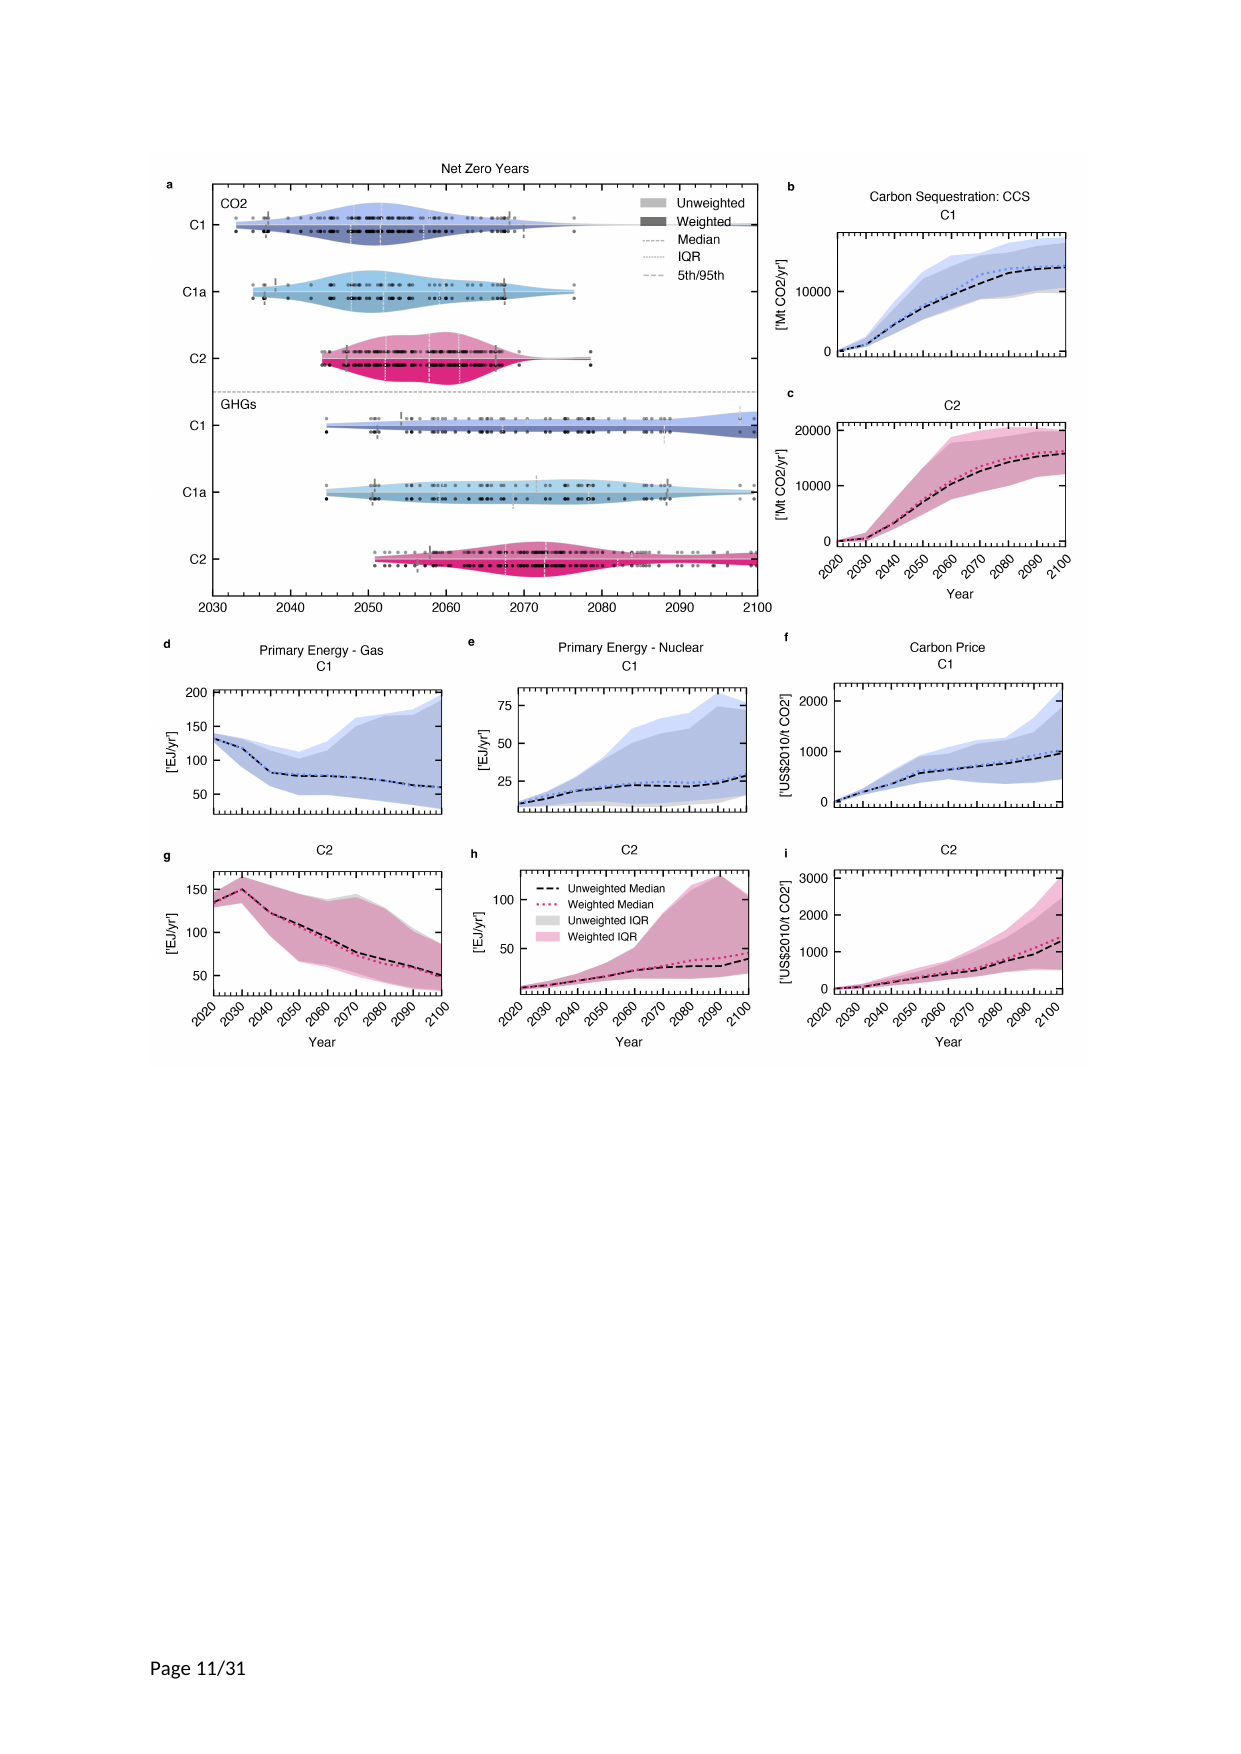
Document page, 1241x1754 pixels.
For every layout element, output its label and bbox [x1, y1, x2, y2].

picture [150, 150, 1091, 1067]
